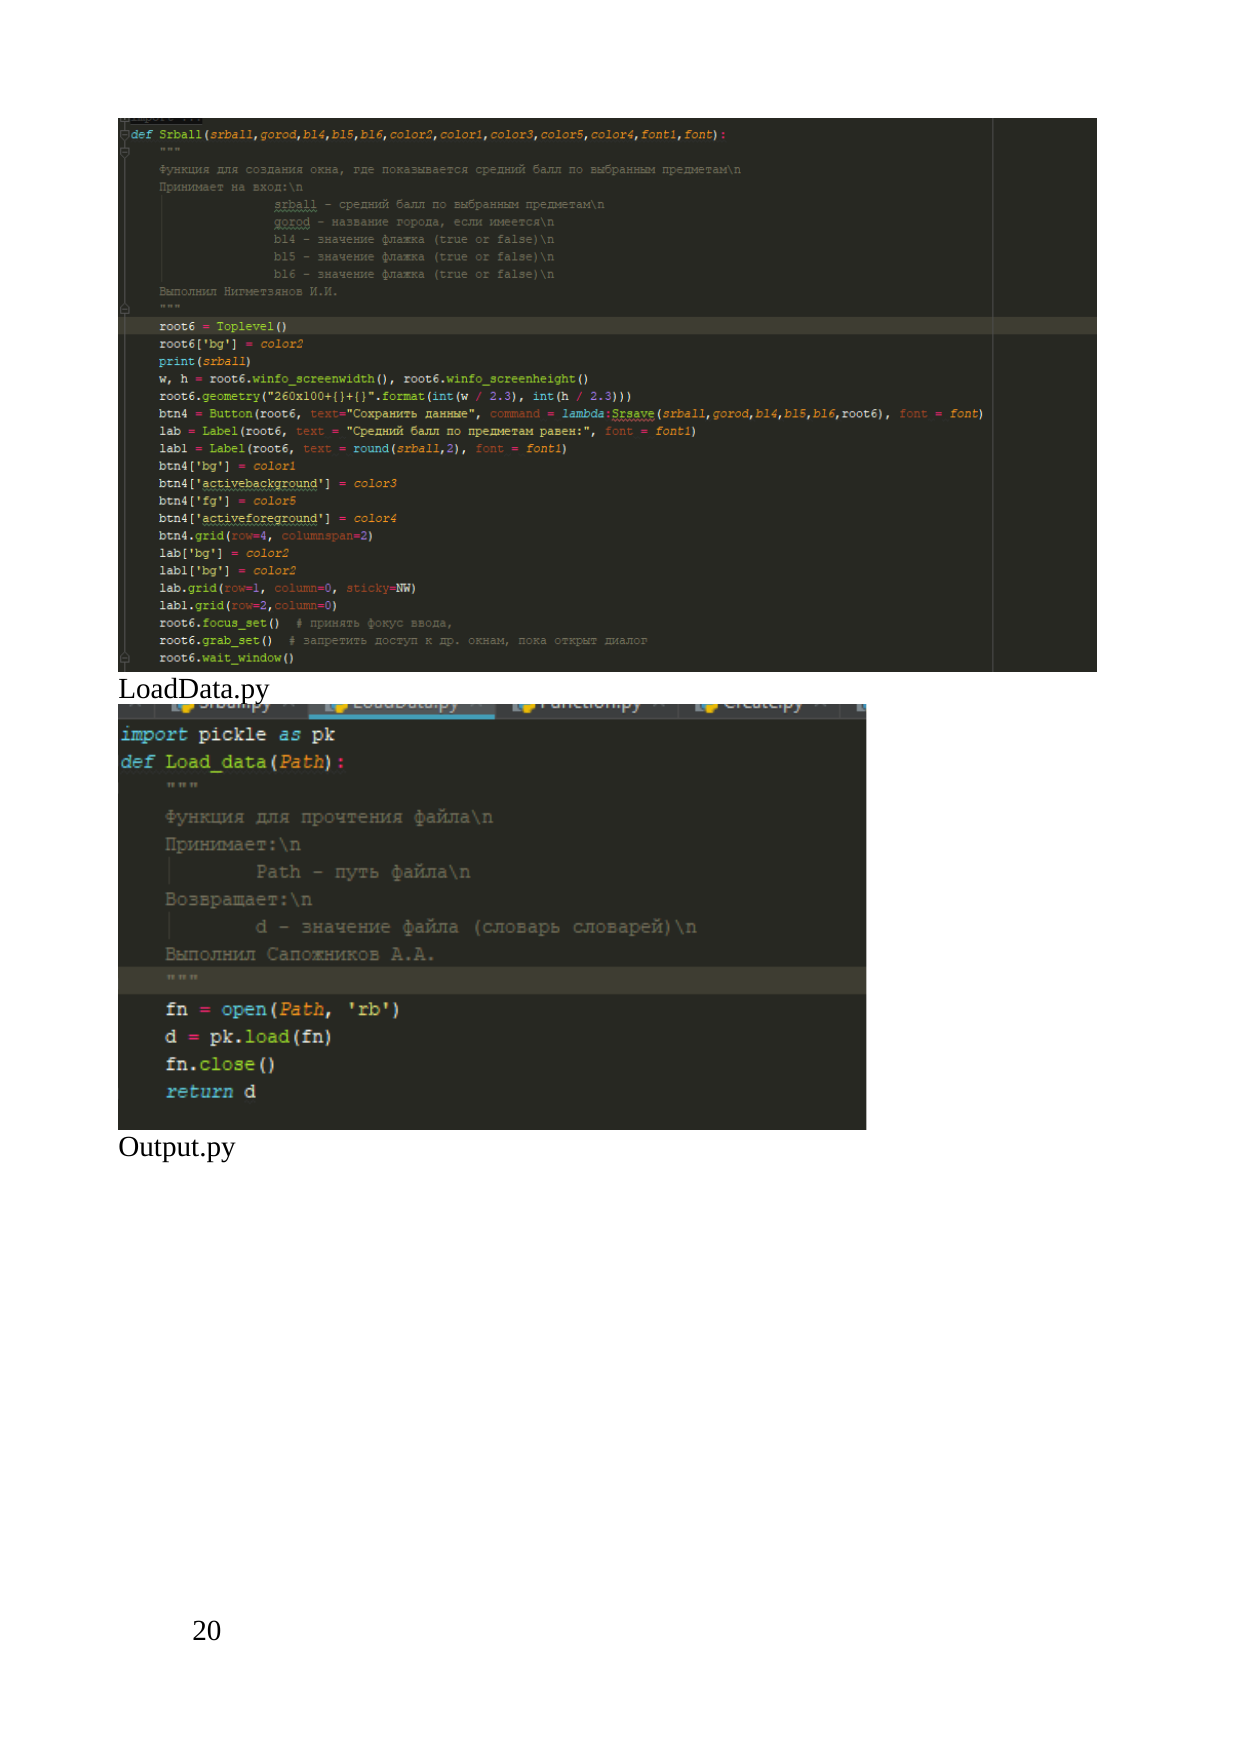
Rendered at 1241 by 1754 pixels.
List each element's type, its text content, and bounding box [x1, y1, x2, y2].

text Output.py [118, 1129, 1181, 1163]
picture [118, 704, 867, 1130]
text LoadData.py [118, 671, 1181, 705]
picture [118, 118, 1097, 672]
